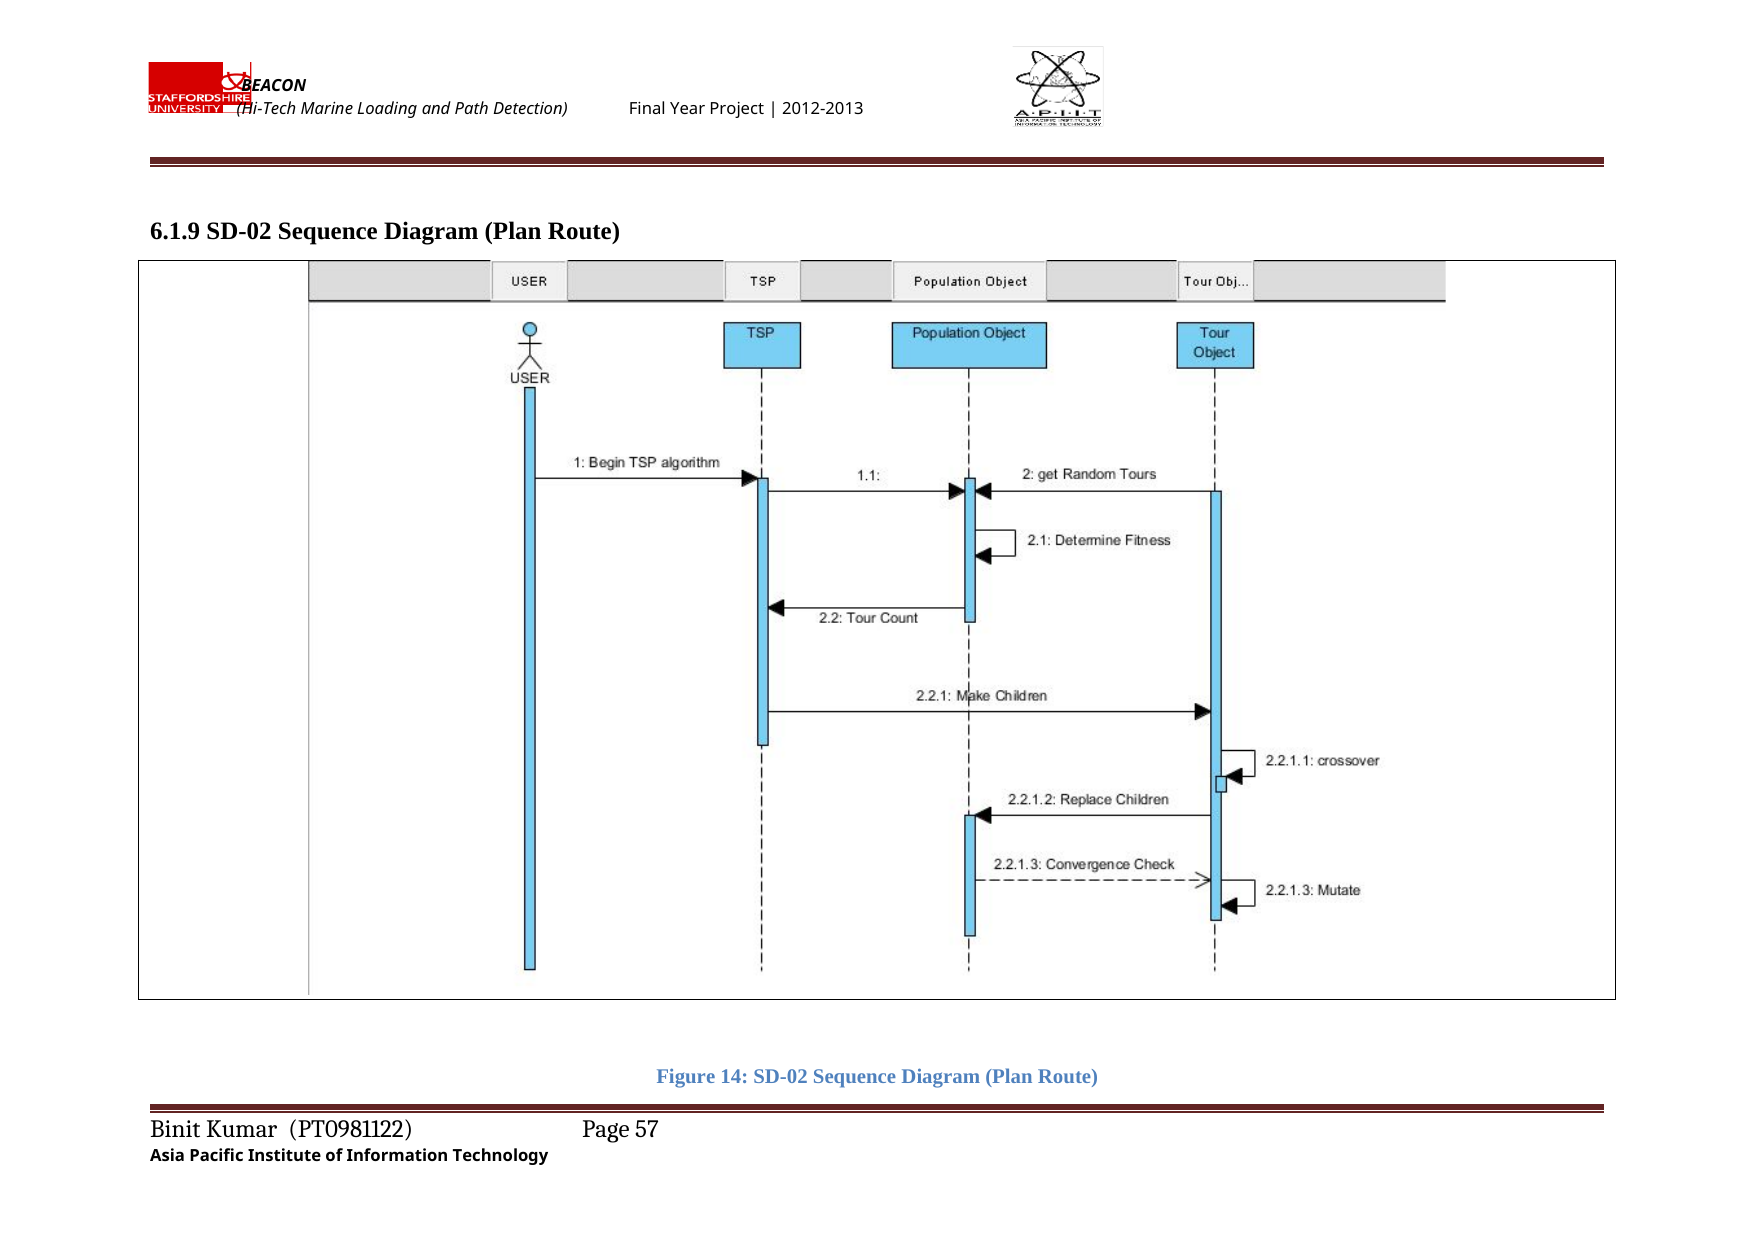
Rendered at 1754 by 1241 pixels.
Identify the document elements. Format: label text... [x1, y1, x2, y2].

subtitle 6.1.9 SD-02 Sequence Diagram (Plan Route) [150, 216, 1604, 245]
picture [1012, 46, 1104, 127]
picture [148, 62, 252, 113]
table_header [139, 261, 1615, 999]
picture [308, 260, 1446, 995]
